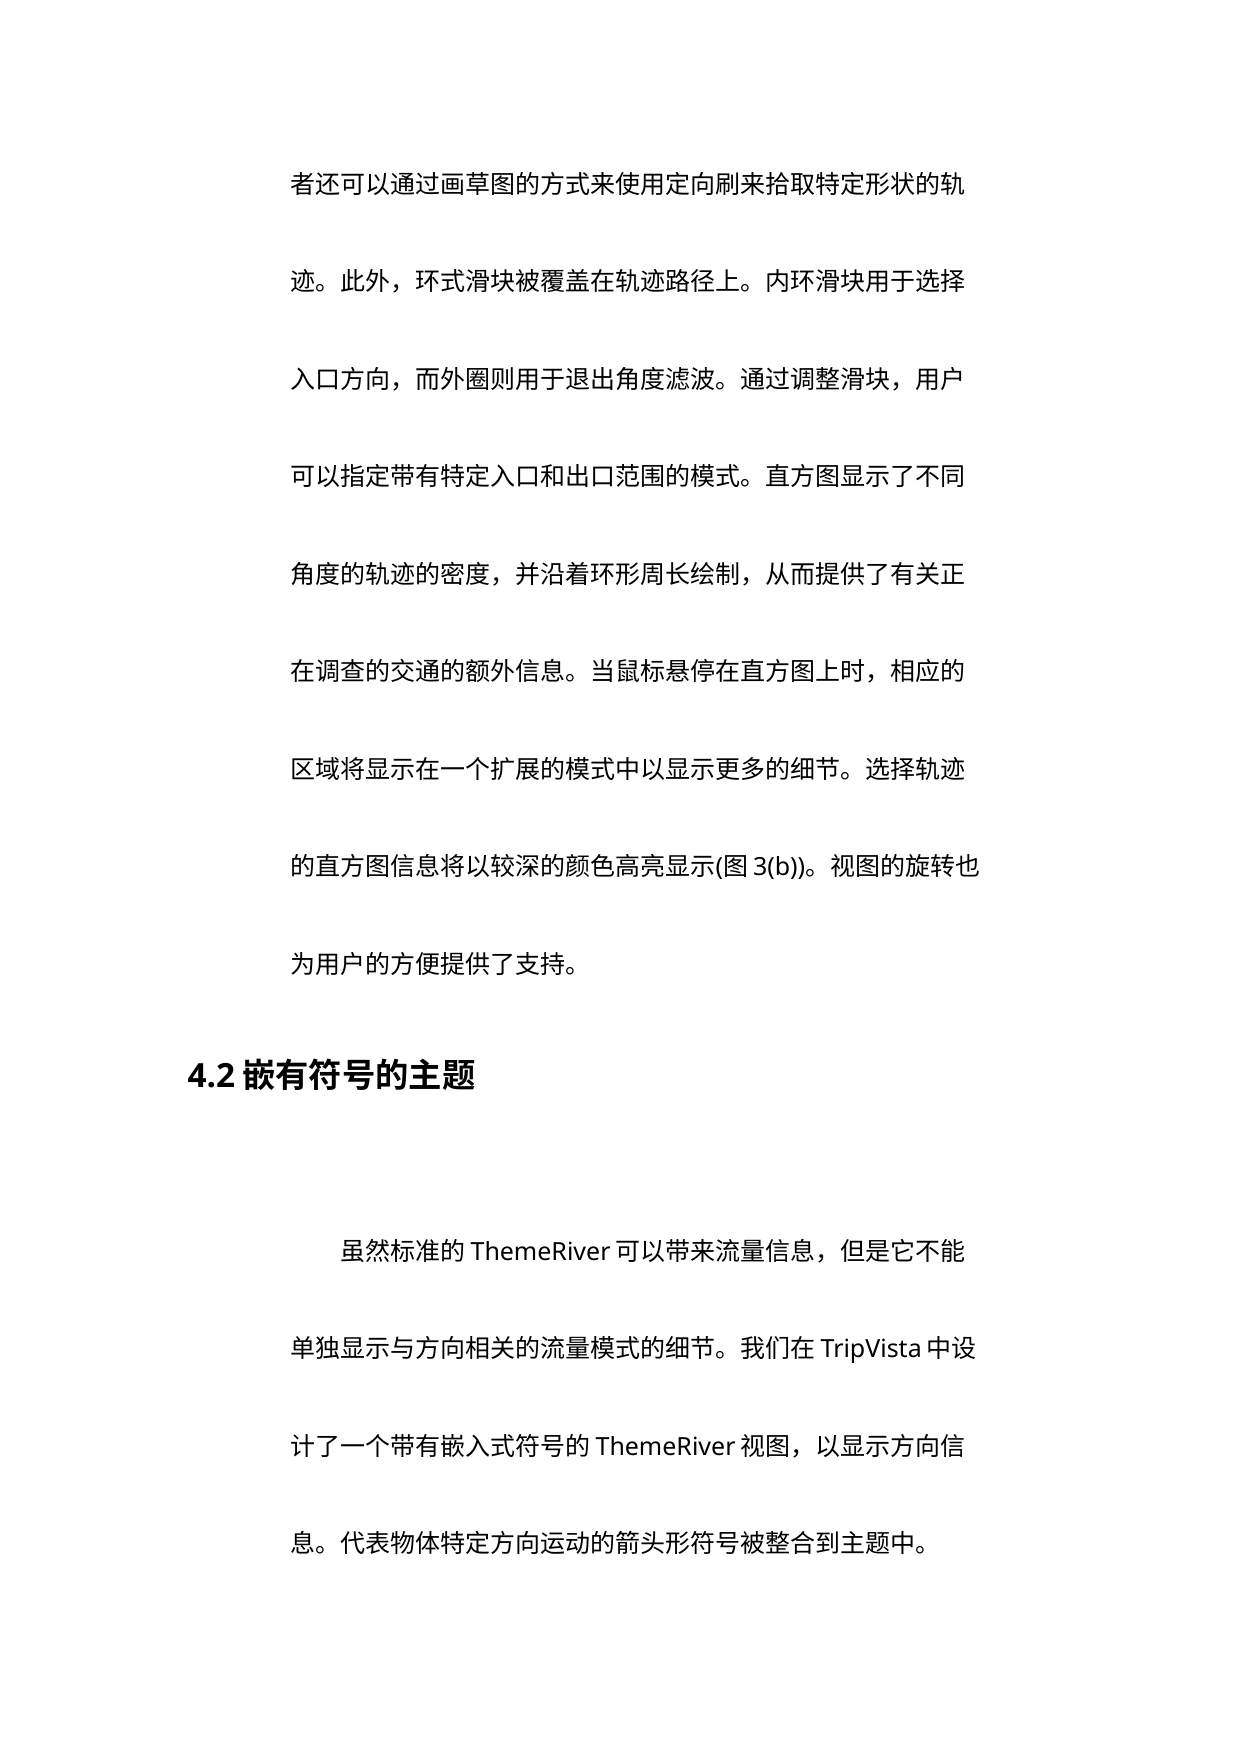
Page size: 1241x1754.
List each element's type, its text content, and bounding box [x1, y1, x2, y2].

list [290, 1217, 987, 1574]
subtitle 4.2嵌有符号的主题 [187, 1040, 1053, 1105]
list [290, 150, 987, 995]
